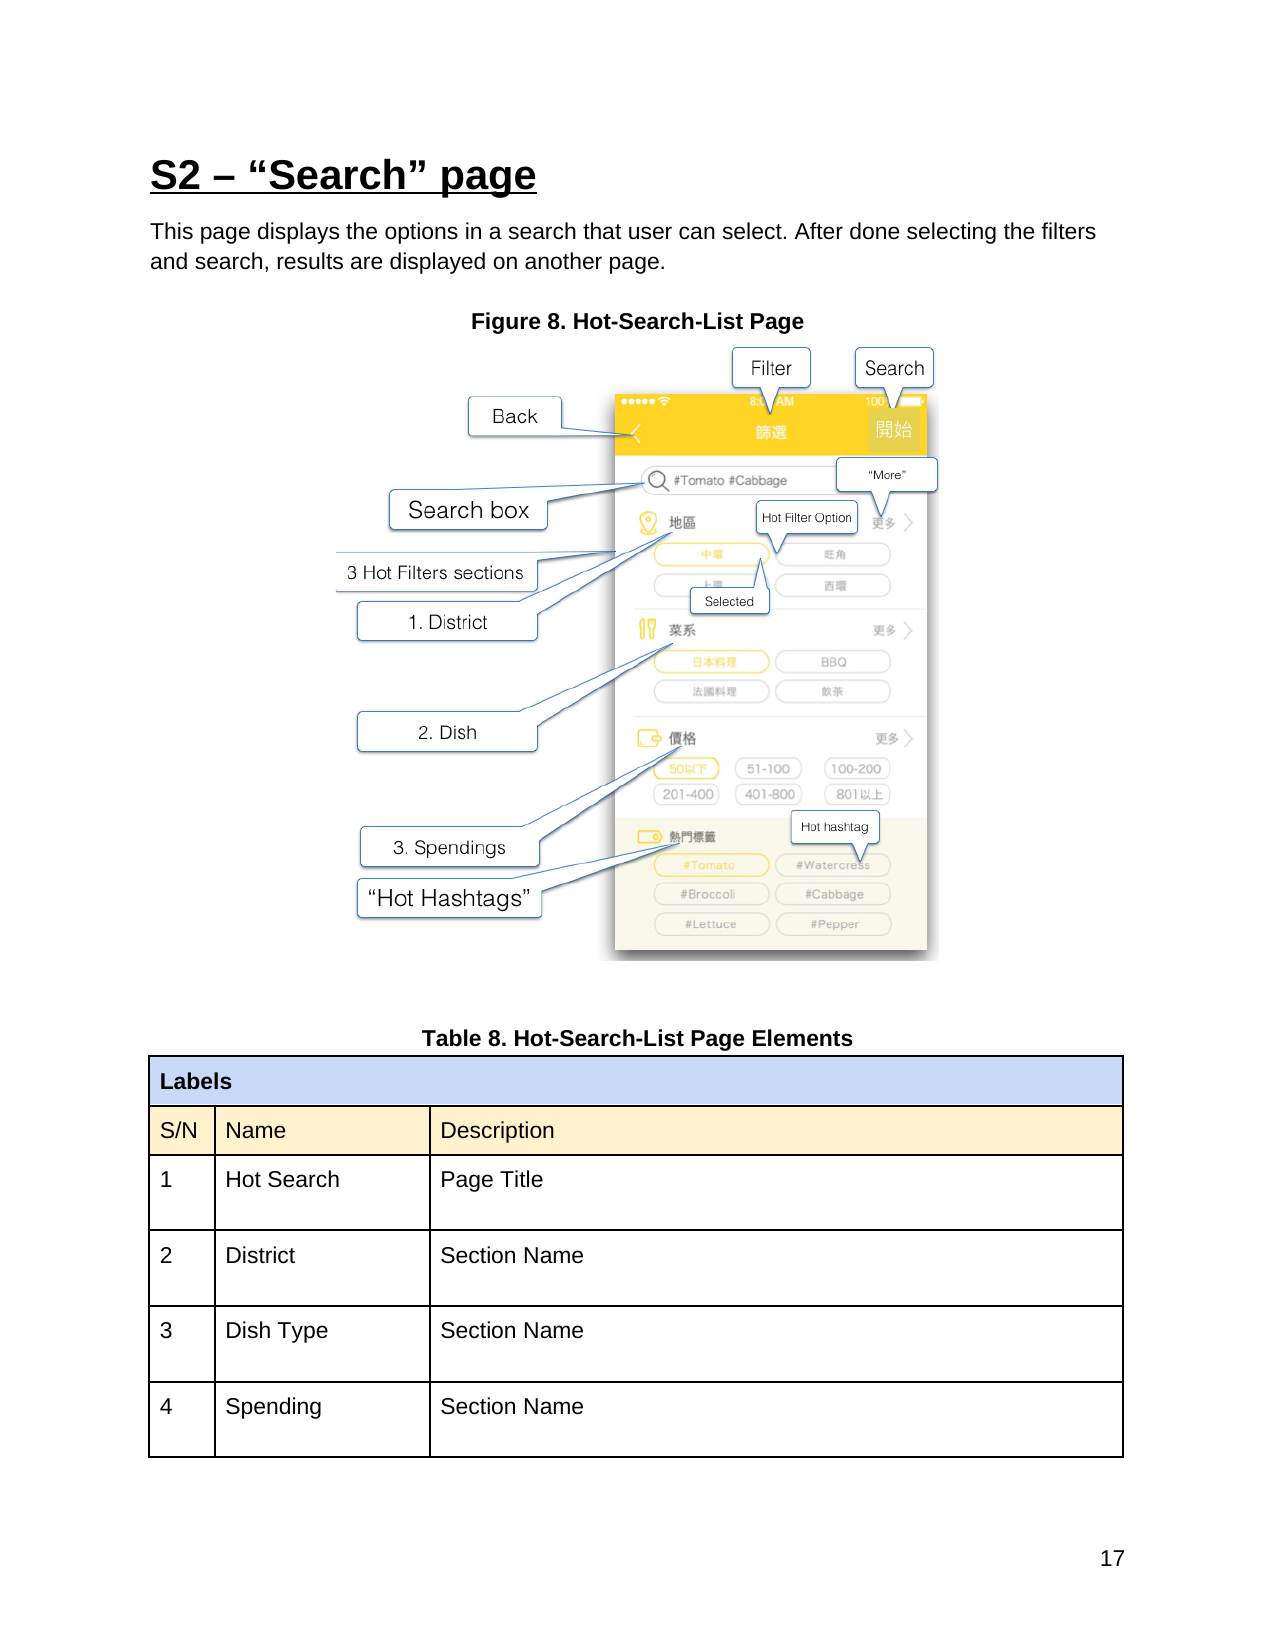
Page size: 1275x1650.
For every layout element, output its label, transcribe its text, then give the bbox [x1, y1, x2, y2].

text Table 8. Hot-Search-List Page Elements [150, 1025, 1125, 1051]
table_cell Section Name [431, 1383, 1122, 1456]
table_cell Hot Search [216, 1156, 429, 1229]
table_cell Dish Type [216, 1307, 429, 1381]
picture [335, 338, 940, 961]
table_cell 3 [150, 1307, 214, 1381]
table_header Labels [150, 1057, 1122, 1104]
table_cell Spending [216, 1383, 429, 1456]
text Figure 8. Hot-Search-List Page [150, 308, 1125, 334]
table_cell Section Name [431, 1307, 1122, 1381]
table_cell Page Title [431, 1156, 1122, 1229]
table_cell Description [431, 1107, 1122, 1154]
table_cell 1 [150, 1156, 214, 1229]
table_cell 2 [150, 1231, 214, 1305]
table_cell S/N [150, 1107, 214, 1154]
subtitle S2 – “Search” page [150, 150, 1125, 198]
table_cell District [216, 1231, 429, 1305]
text This page displays the options in a search that user can select. After done selecting the filters and search, results are displayed on another page. [150, 218, 1125, 274]
table_cell Name [216, 1107, 429, 1154]
table_cell 4 [150, 1383, 214, 1456]
table_cell Section Name [431, 1231, 1122, 1305]
